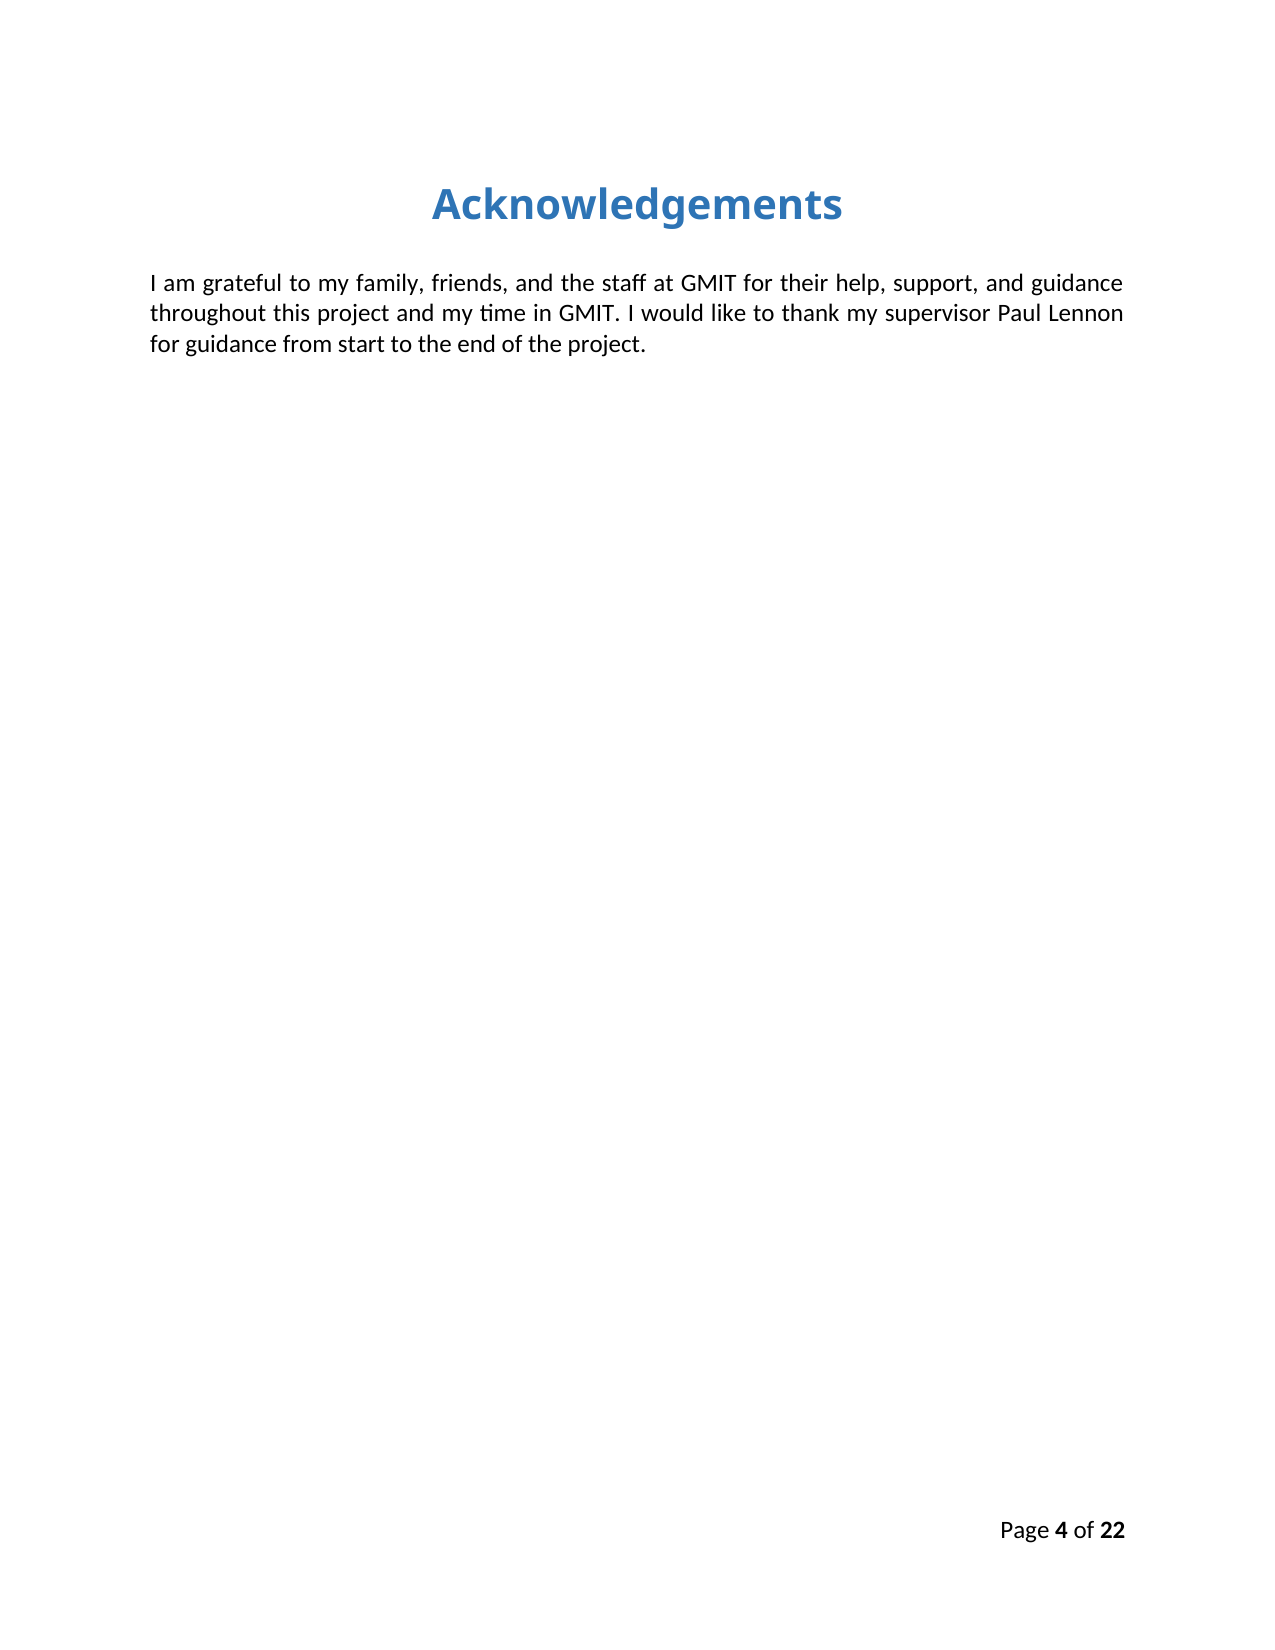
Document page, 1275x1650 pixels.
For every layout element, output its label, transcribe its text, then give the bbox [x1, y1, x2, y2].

text I am grateful to my family, friends, and the staff at GMIT for their help, support, and guidance throughout this project and my time in GMIT. I would like to thank my supervisor Paul Lennon for guidance from start to the end of the project. [150, 267, 1125, 358]
subtitle Acknowledgements [150, 175, 1125, 232]
